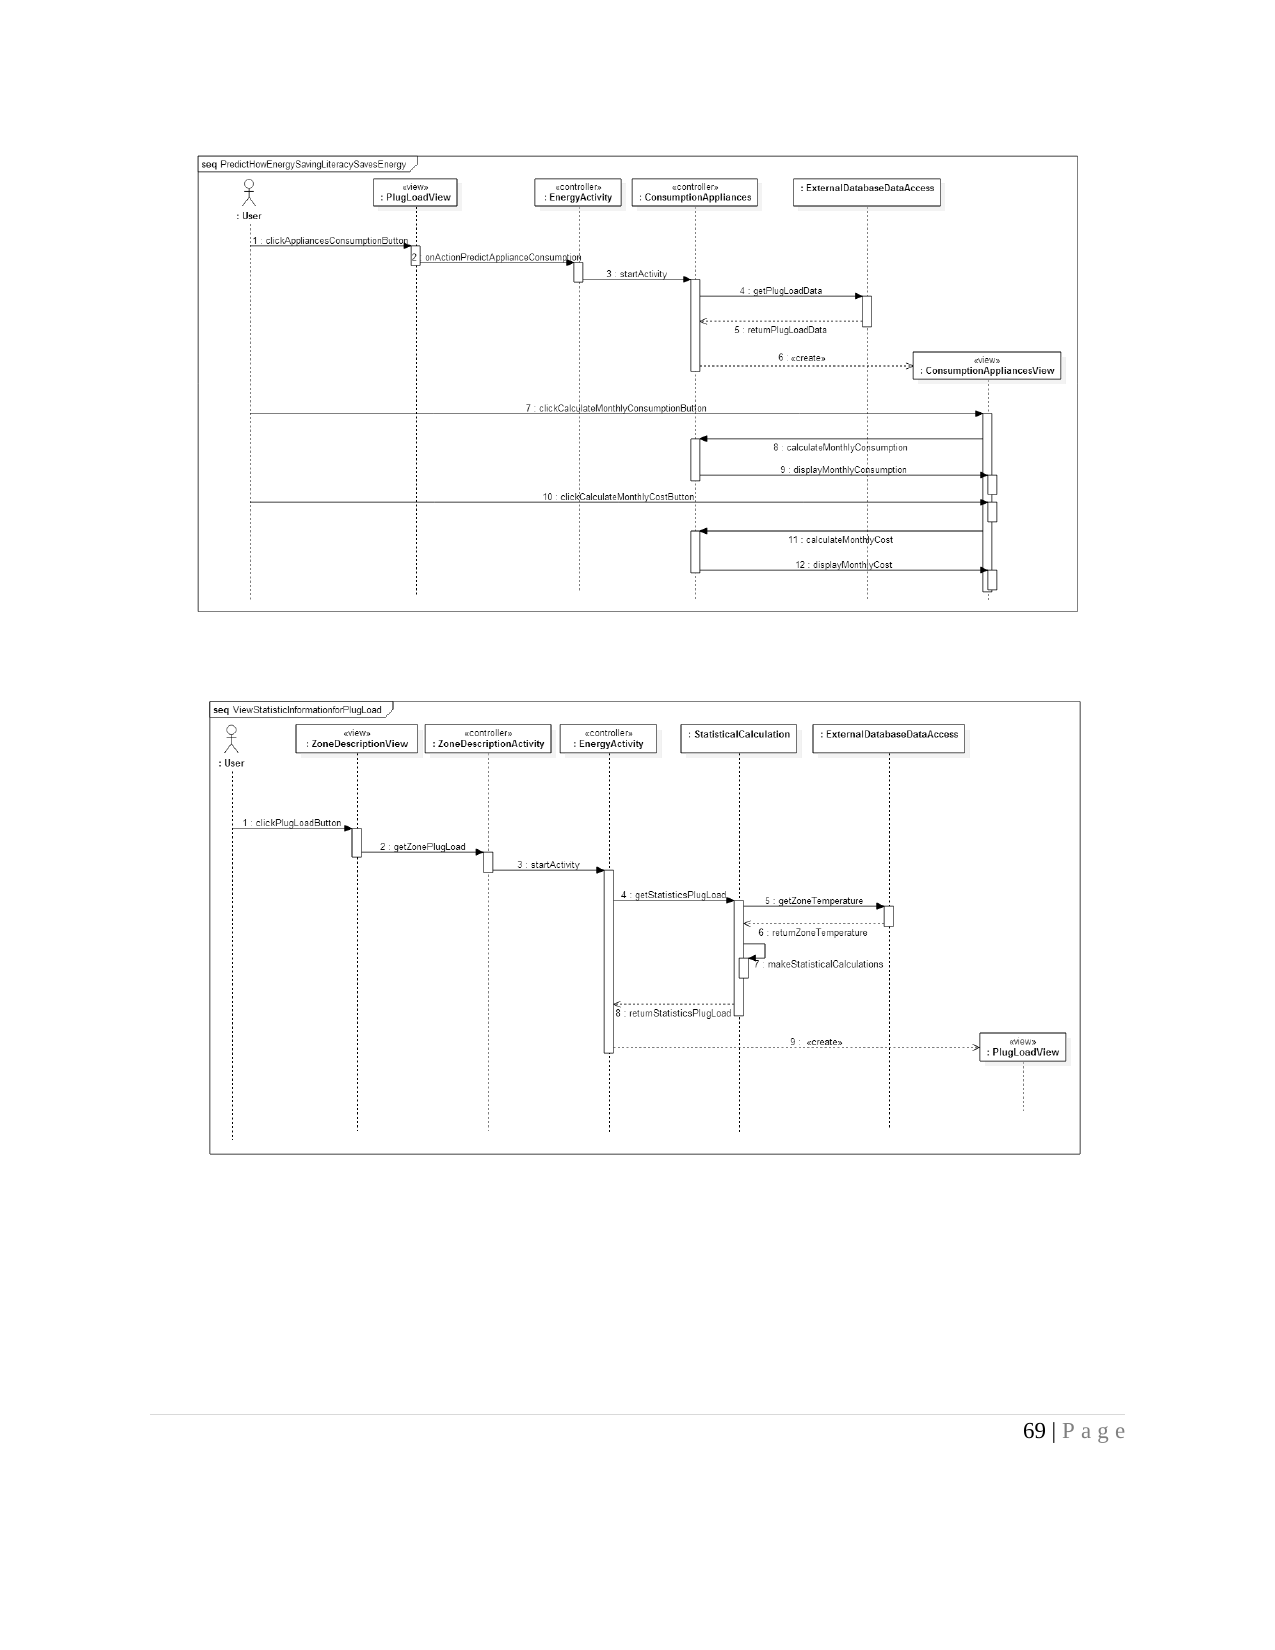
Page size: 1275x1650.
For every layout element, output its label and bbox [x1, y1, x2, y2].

picture [188, 694, 1087, 1161]
picture [191, 150, 1084, 618]
